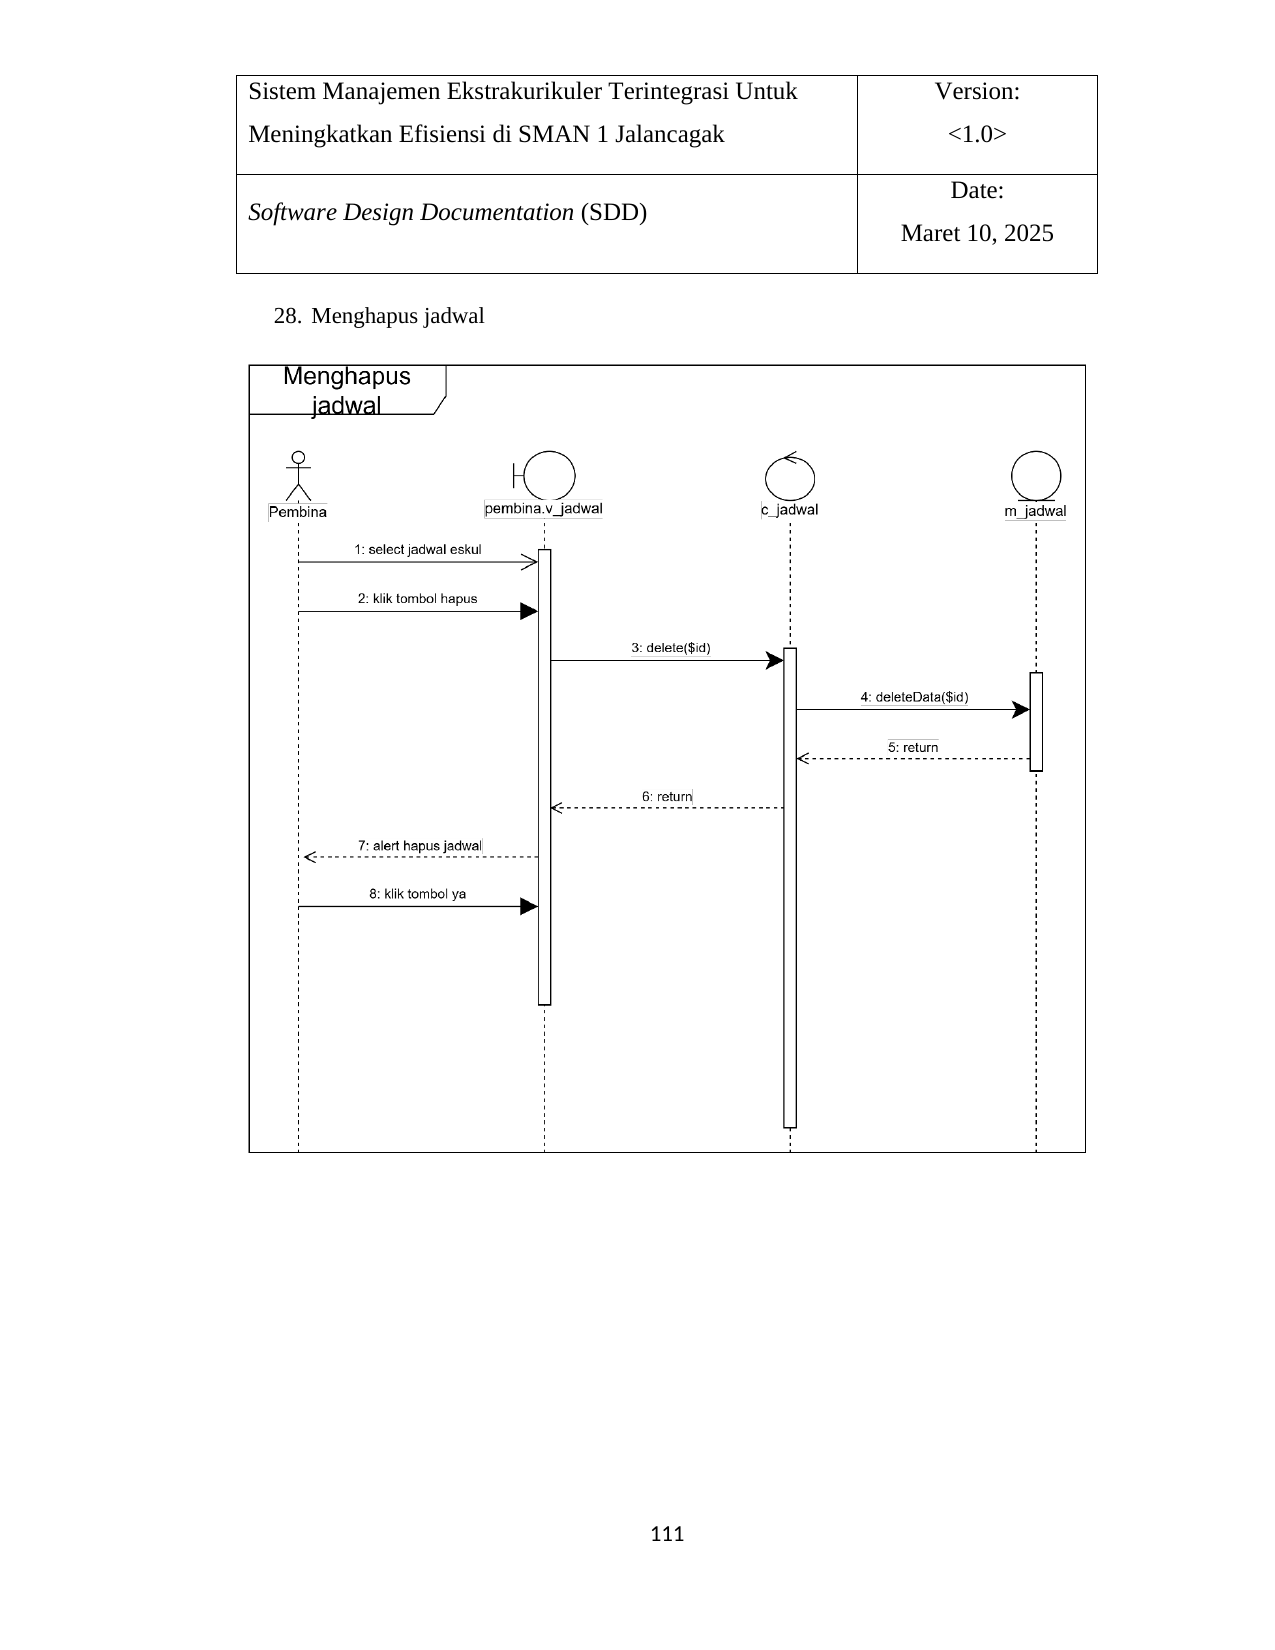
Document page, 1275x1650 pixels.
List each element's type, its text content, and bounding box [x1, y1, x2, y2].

picture [236, 347, 1098, 1165]
list Menghapus jadwal [274, 302, 1098, 329]
